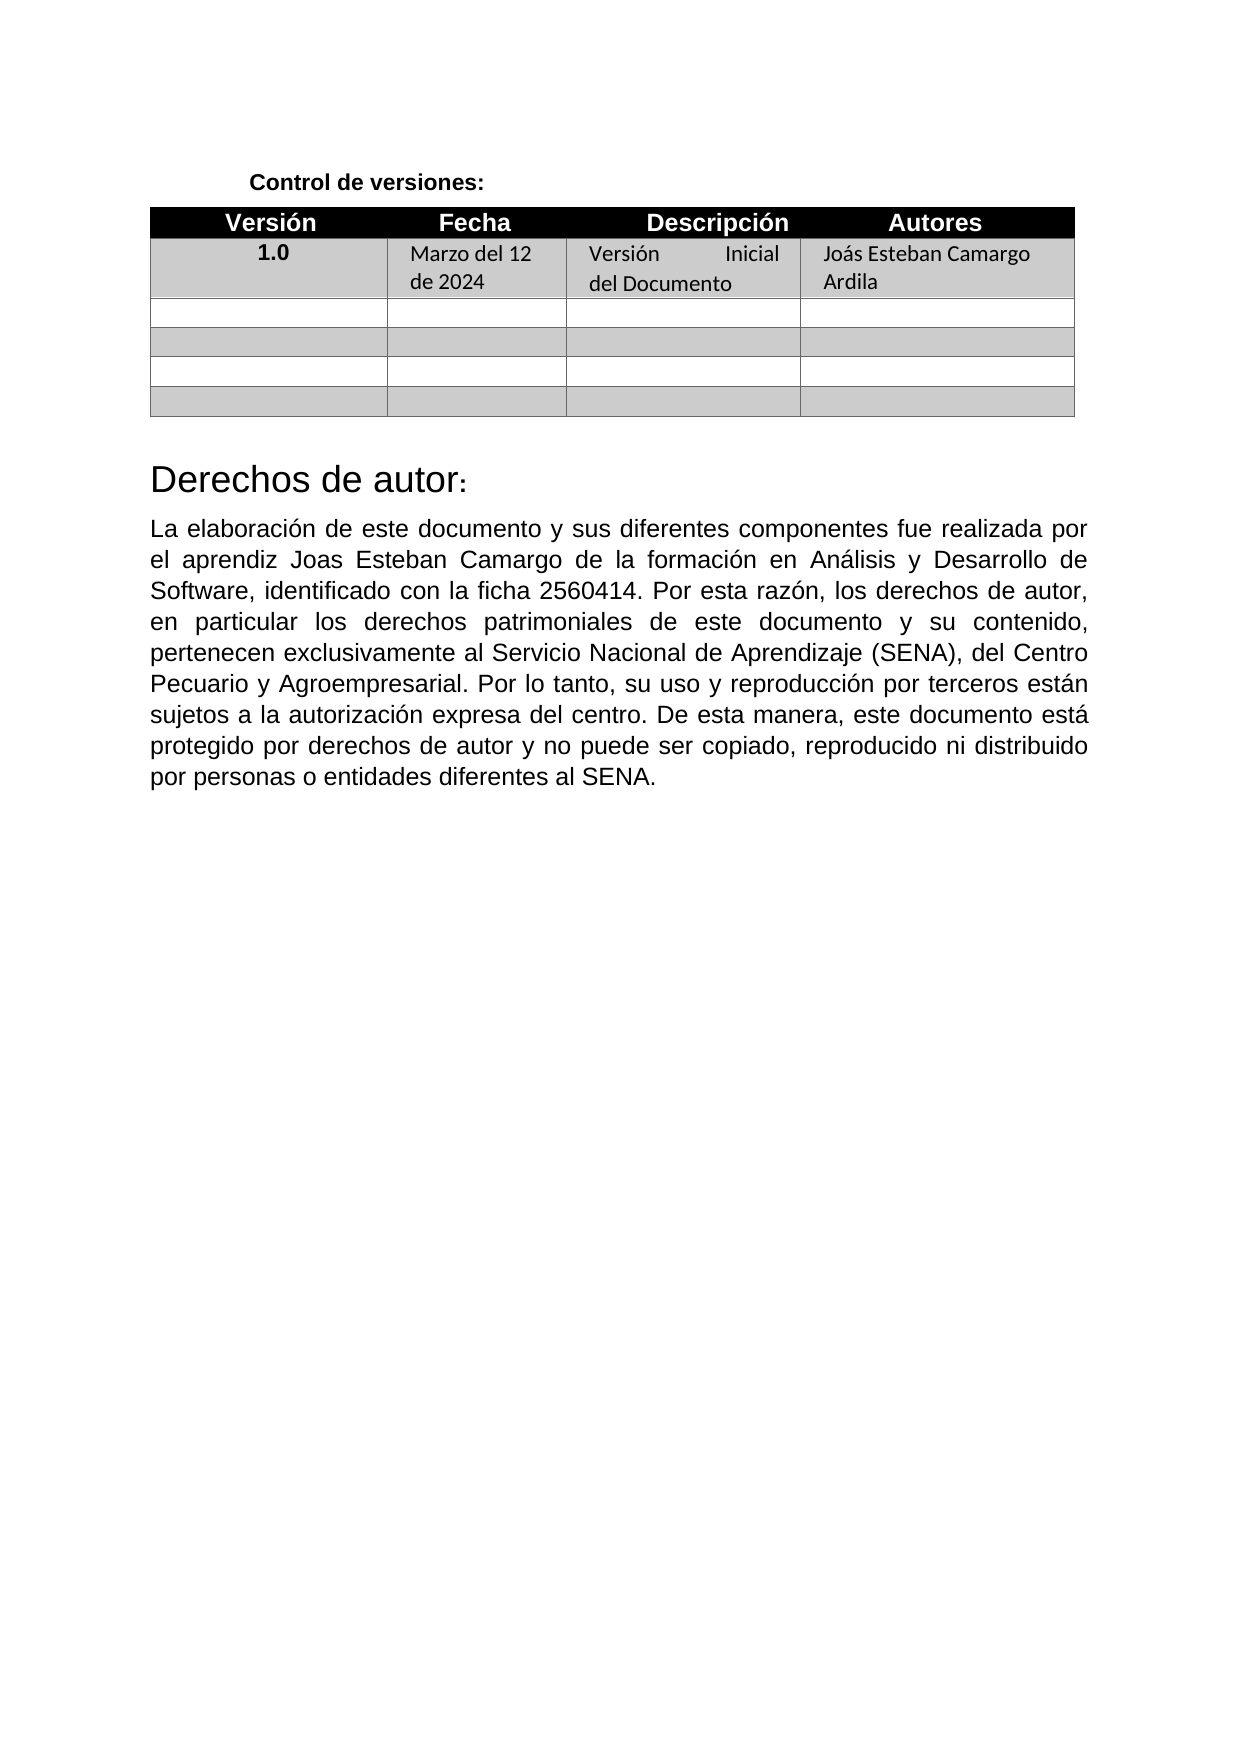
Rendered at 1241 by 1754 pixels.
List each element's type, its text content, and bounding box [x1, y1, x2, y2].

table_header Descripción [567, 208, 800, 238]
table_cell 1.0 [151, 239, 387, 297]
table_cell Joás Esteban Camargo Ardila [801, 239, 1074, 297]
table_cell [388, 299, 566, 327]
text Control de versiones: [249, 169, 1090, 195]
table_cell [801, 299, 1074, 327]
table_header Autores [801, 208, 1074, 238]
text La elaboración de este documento y sus diferentes componentes fue realizada por el aprendiz Joas Esteban Camargo de la formación en Análisis y Desarrollo de Software, identificado con la ficha 2560414. Por esta razón, los derechos de autor, en particular los derechos patrimoniales de este documento y su contenido, pertenecen exclusivamente al Servicio Nacional de Aprendizaje (SENA), del Centro Pecuario y Agroempresarial. Por lo tanto, su uso y reproducción por terceros están sujetos a la autorización expresa del centro. De esta manera, este documento está protegido por derechos de autor y no puede ser copiado, reproducido ni distribuido por personas o entidades diferentes al SENA. [150, 513, 1090, 791]
table_cell [388, 387, 566, 416]
table_cell [151, 299, 387, 327]
table_cell [151, 357, 387, 386]
table_header Fecha [388, 208, 566, 238]
table_cell [801, 387, 1074, 416]
table_cell [801, 357, 1074, 386]
table_header Versión [151, 208, 387, 238]
table_cell Versión Inicial del Documento [567, 239, 800, 297]
text Derechos de autor: [150, 457, 1090, 500]
table_cell [801, 328, 1074, 356]
table_cell Marzo del 12 de 2024 [388, 239, 566, 297]
table_cell [151, 387, 387, 416]
table_cell [567, 328, 800, 356]
table_cell [567, 357, 800, 386]
table_cell [151, 328, 387, 356]
table_cell [567, 299, 800, 327]
table_cell [388, 357, 566, 386]
table_cell [567, 387, 800, 416]
table_cell [388, 328, 566, 356]
